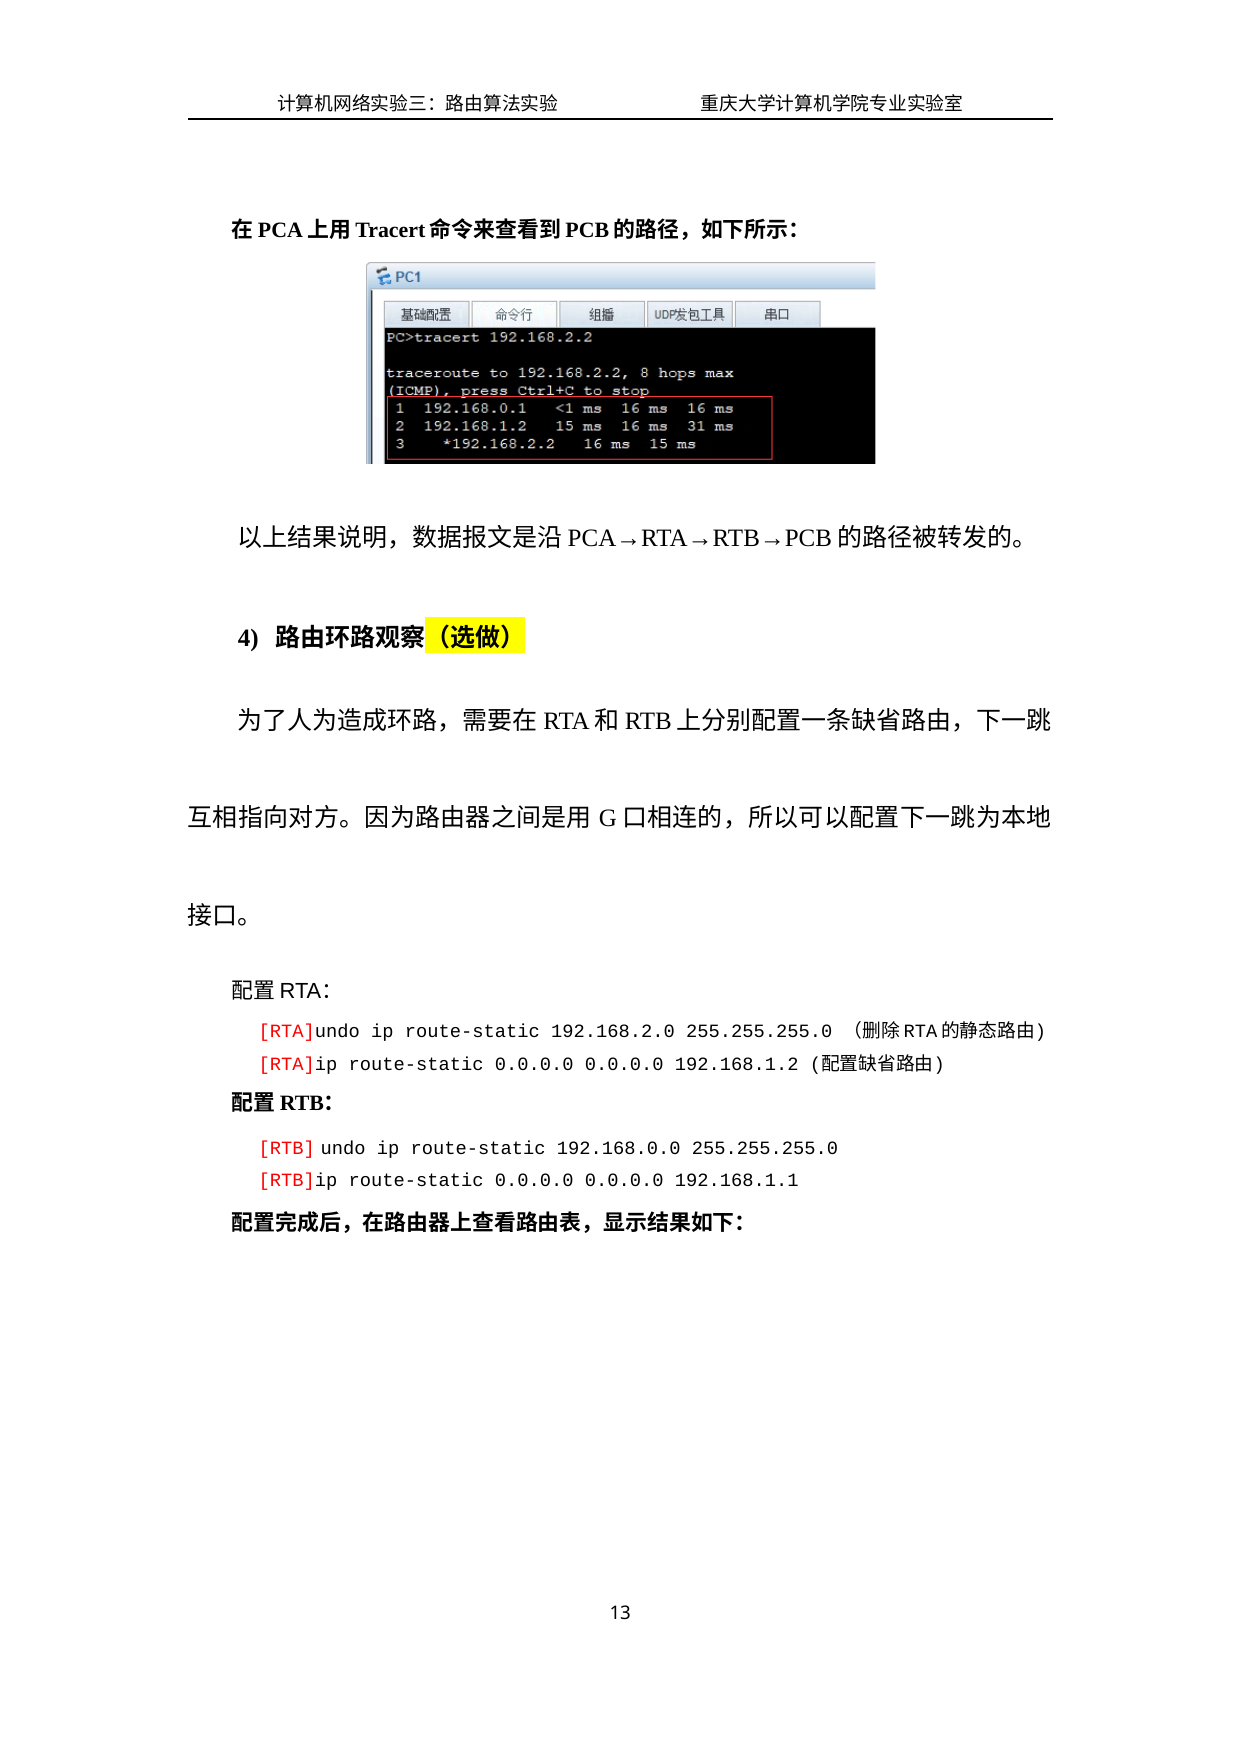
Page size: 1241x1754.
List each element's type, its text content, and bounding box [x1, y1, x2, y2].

text 配置RTB： [187, 1085, 1053, 1117]
text 配置完成后，在路由器上查看路由表，显示结果如下： [187, 1204, 1053, 1237]
text 在PCA上用Tracert命令来查看到PCB的路径，如下所示： [187, 211, 1053, 244]
text [RTA]ip route-static 0.0.0.0 0.0.0.0 192.168.1.2 (配置缺省路由) [258, 1046, 1053, 1078]
list 以上结果说明，数据报文是沿PCA→RTA→RTB→PCB的路径被转发的。 [187, 503, 1053, 568]
list 为了人为造成环路，需要在RTA和RTB上分别配置一条缺省路由，下一跳互相指向对方。因为路由器之间是用G口相连的，所以可以配置下一跳为本地接口。 [187, 686, 1053, 946]
text [RTB]ip route-static 0.0.0.0 0.0.0.0 192.168.1.1 [258, 1166, 1053, 1198]
text 配置RTA： [187, 972, 1053, 1005]
subtitle 路由环路观察（选做） [187, 603, 1053, 668]
text [RTA]undo ip route-static 192.168.2.0 255.255.255.0 （删除RTA的静态路由) [258, 1013, 1053, 1046]
text [RTB] undo ip route-static 192.168.0.0 255.255.255.0 [258, 1133, 1053, 1166]
picture [364, 259, 876, 464]
